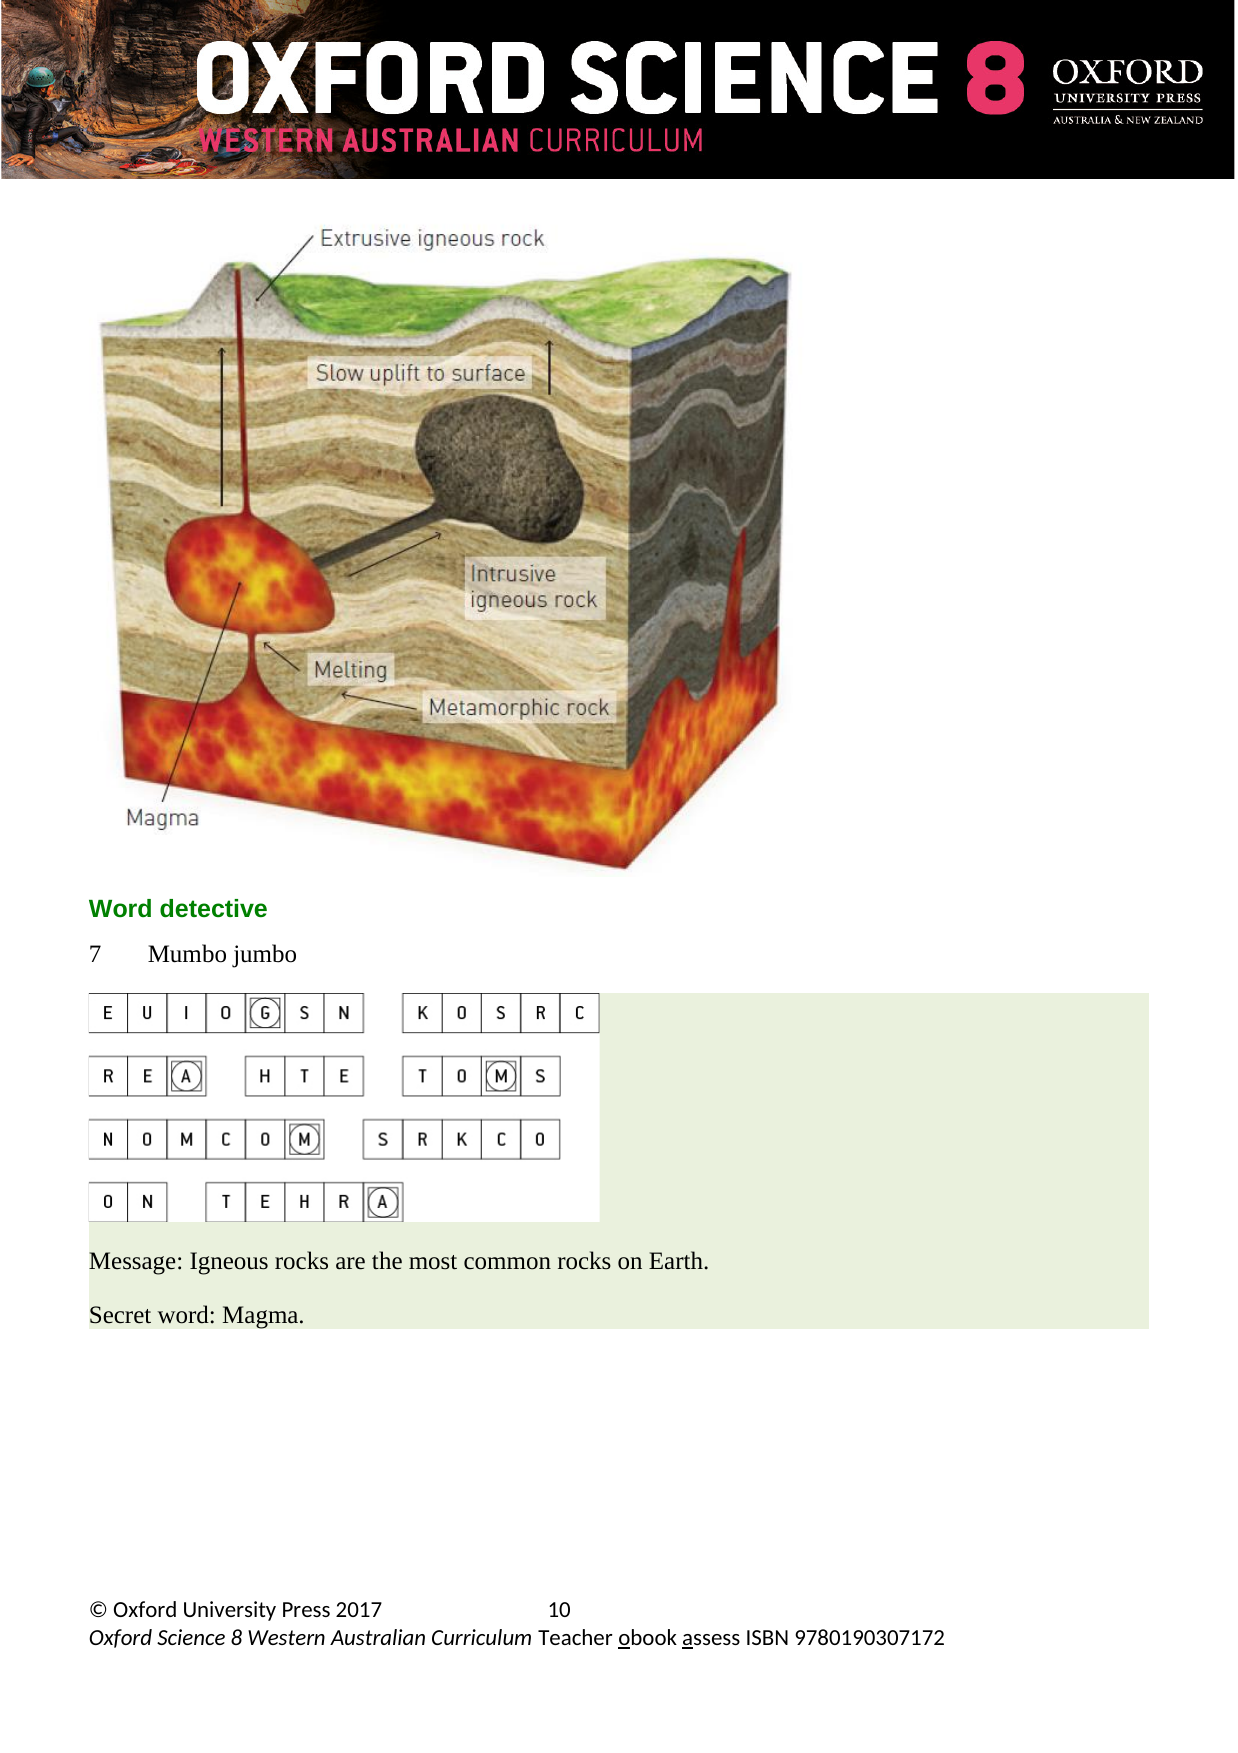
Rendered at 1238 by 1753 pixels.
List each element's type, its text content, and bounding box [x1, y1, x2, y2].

text Word detective [89, 894, 1149, 923]
picture [88, 993, 600, 1222]
picture [88, 206, 822, 877]
text Secret word: Magma. [89, 1300, 1149, 1329]
text Message: Igneous rocks are the most common rocks on Earth. [89, 1246, 1149, 1275]
picture [0, 0, 1233, 178]
list 7 Mumbo jumbo [89, 939, 1149, 968]
